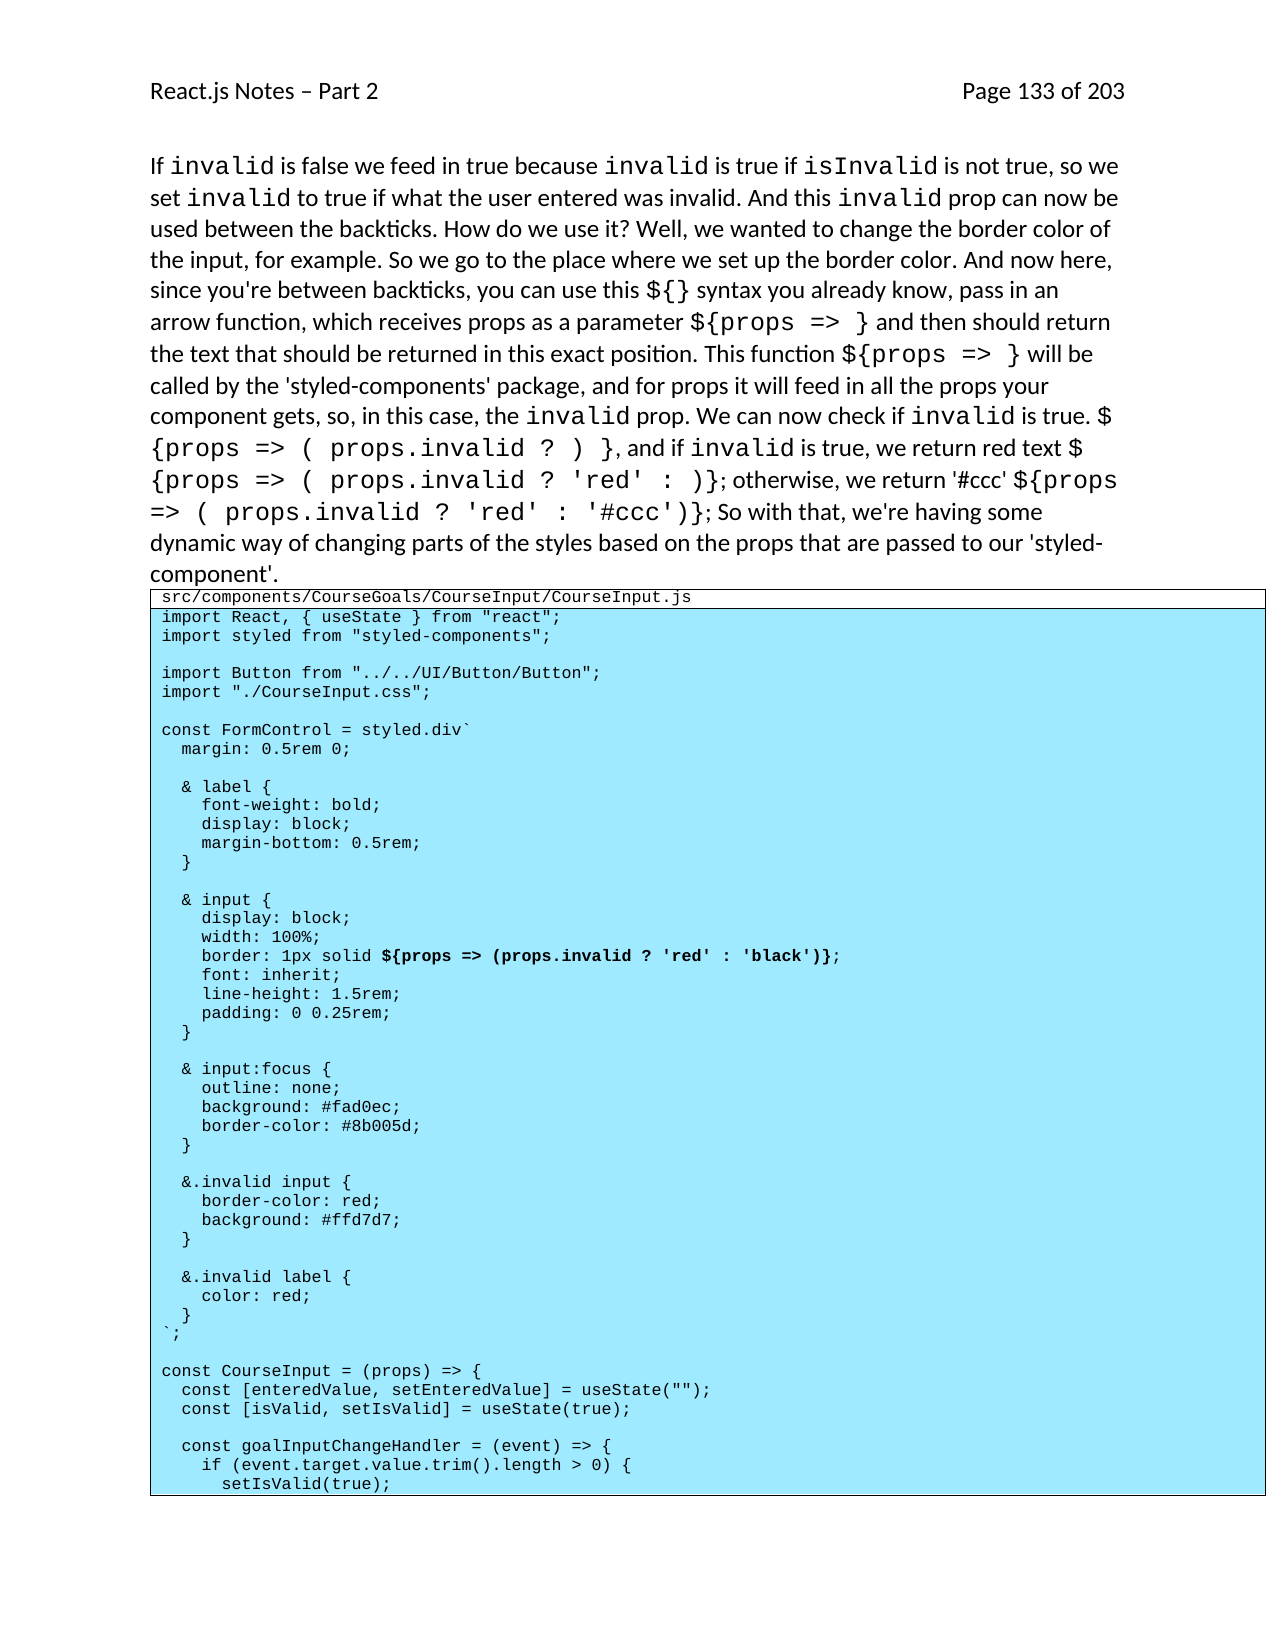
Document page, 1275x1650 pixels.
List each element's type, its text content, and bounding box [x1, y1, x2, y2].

table_header src/components/CourseGoals/CourseInput/CourseInput.js [151, 590, 1265, 608]
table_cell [151, 609, 1265, 1494]
text If invalid is false we feed in true because invalid is true if isInvalid is not true, so we set invalid to true if what the user entered was invalid. And this invalid prop can now be used between the backticks. How do we use it? Well, we wanted to change the border color of the input, for example. So we go to the place where we set up the border color. And now here, since you're between backticks, you can use this ${} syntax you already know, pass in an arrow function, which receives props as a parameter ${props => } and then should return the text that should be returned in this exact position. This function ${props => } will be called by the 'styled-components' package, and for props it will feed in all the props your component gets, so, in this case, the invalid prop. We can now check if invalid is true. ${props => ( props.invalid ? ) }, and if invalid is true, we return red text ${props => ( props.invalid ? 'red' : )}; otherwise, we return '#ccc' ${props => ( props.invalid ? 'red' : '#ccc')}; So with that, we're having some dynamic way of changing parts of the styles based on the props that are passed to our 'styled-component'. [150, 150, 1125, 588]
